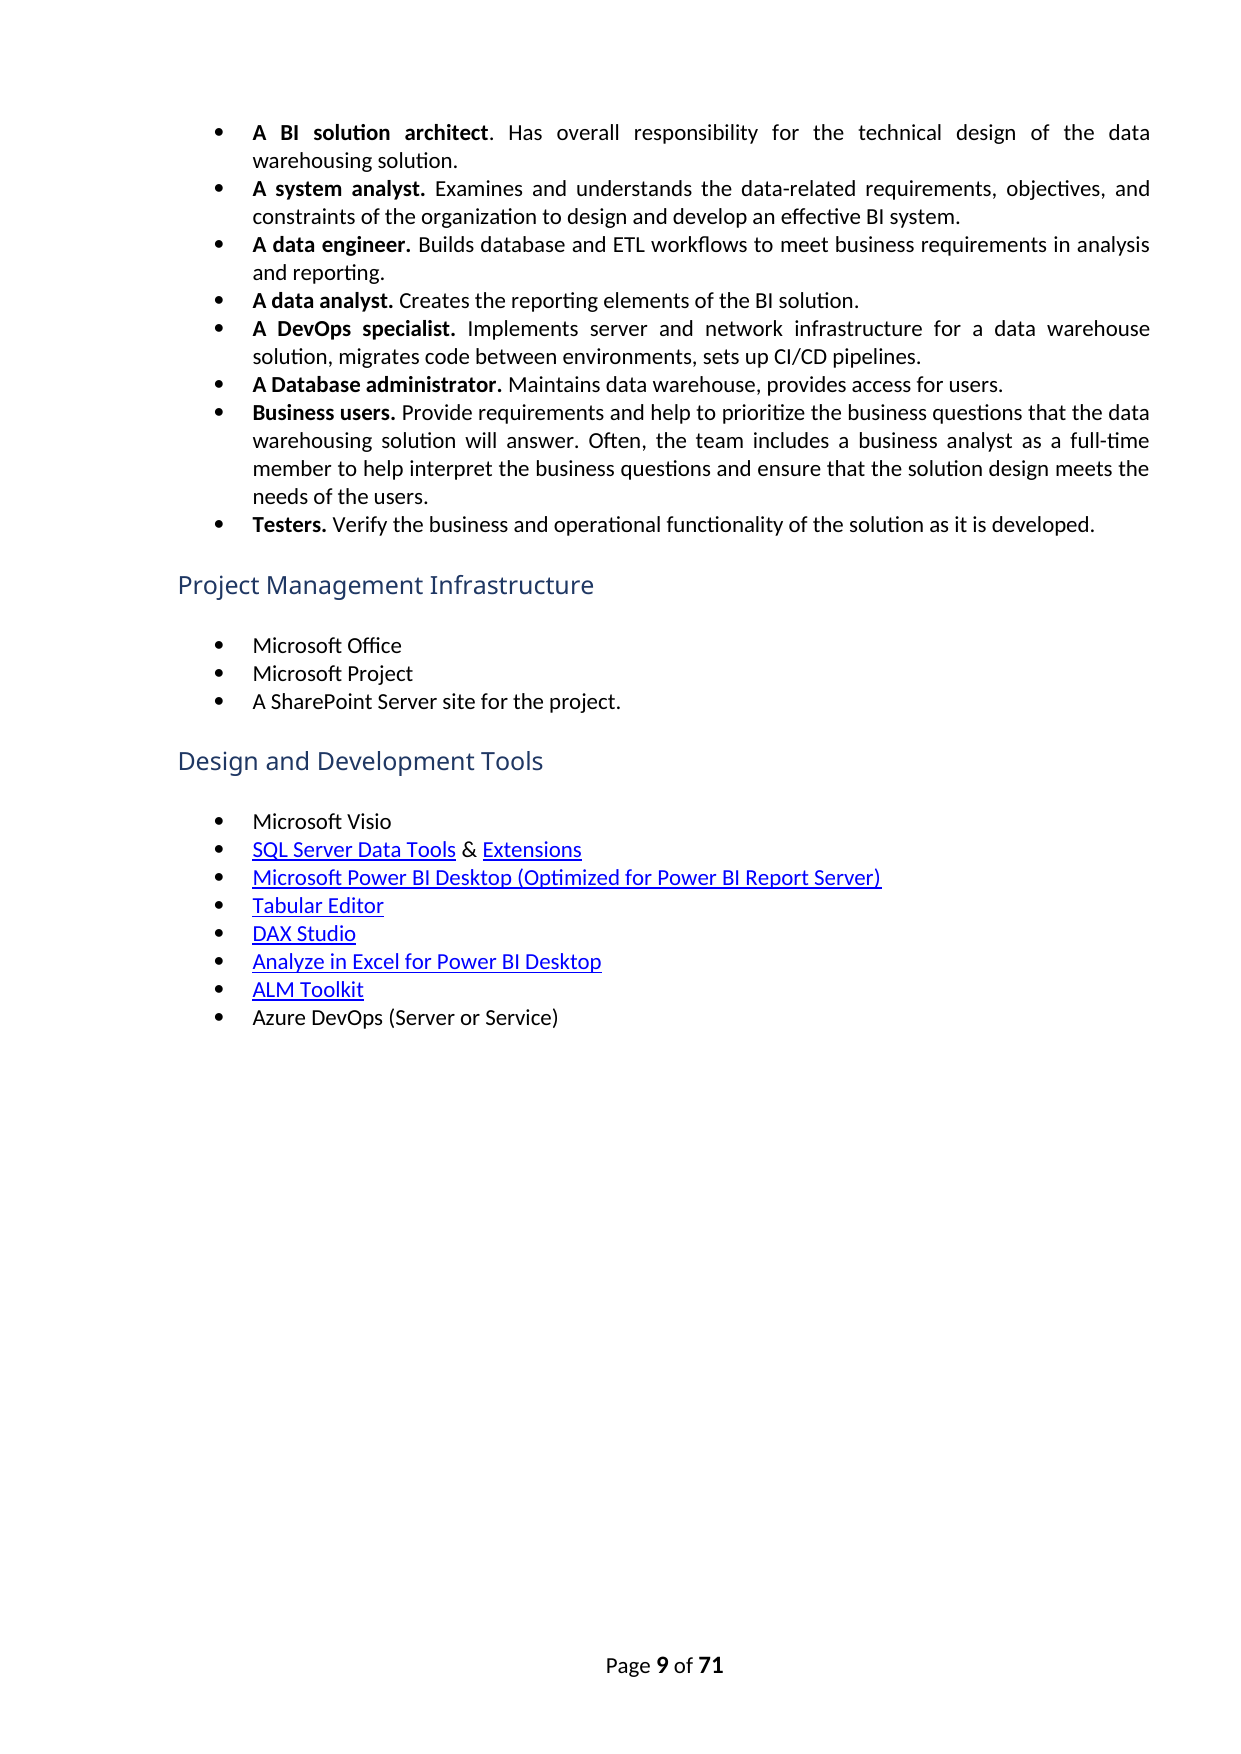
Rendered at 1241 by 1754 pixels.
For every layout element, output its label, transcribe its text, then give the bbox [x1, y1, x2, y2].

list ALM Toolkit [215, 975, 1152, 1003]
list Microsoft Project [215, 659, 1152, 687]
list Business users. Provide requirements and help to prioritize the business questions that the data warehousing solution will answer. Often, the team includes a business analyst as a full-time member to help interpret the business questions and ensure that the solution design meets the needs of the users. [215, 398, 1152, 510]
list A system analyst. Examines and understands the data-related requirements, objectives, and constraints of the organization to design and develop an effective BI system. [215, 174, 1152, 230]
subtitle Project Management Infrastructure [177, 568, 1152, 602]
list Microsoft Power BI Desktop (Optimized for Power BI Report Server) [215, 863, 1152, 891]
list A data analyst. Creates the reporting elements of the BI solution. [215, 286, 1152, 314]
list SQL Server Data Tools & Extensions [215, 835, 1152, 863]
list A BI solution architect. Has overall responsibility for the technical design of the data warehousing solution. [215, 118, 1152, 174]
list Microsoft Office [215, 631, 1152, 659]
list Testers. Verify the business and operational functionality of the solution as it is developed. [215, 510, 1152, 538]
list A DevOps specialist. Implements server and network infrastructure for a data warehouse solution, migrates code between environments, sets up CI/CD pipelines. [215, 314, 1152, 370]
list A data engineer. Builds database and ETL workflows to meet business requirements in analysis and reporting. [215, 230, 1152, 286]
list A Database administrator. Maintains data warehouse, provides access for users. [215, 370, 1152, 398]
list A SharePoint Server site for the project. [215, 687, 1152, 715]
list Microsoft Visio [215, 807, 1152, 835]
subtitle Design and Development Tools [177, 744, 1152, 778]
list Azure DevOps (Server or Service) [215, 1003, 1152, 1031]
list Tabular Editor [215, 891, 1152, 919]
list DAX Studio [215, 919, 1152, 947]
list Analyze in Excel for Power BI Desktop [215, 947, 1152, 975]
